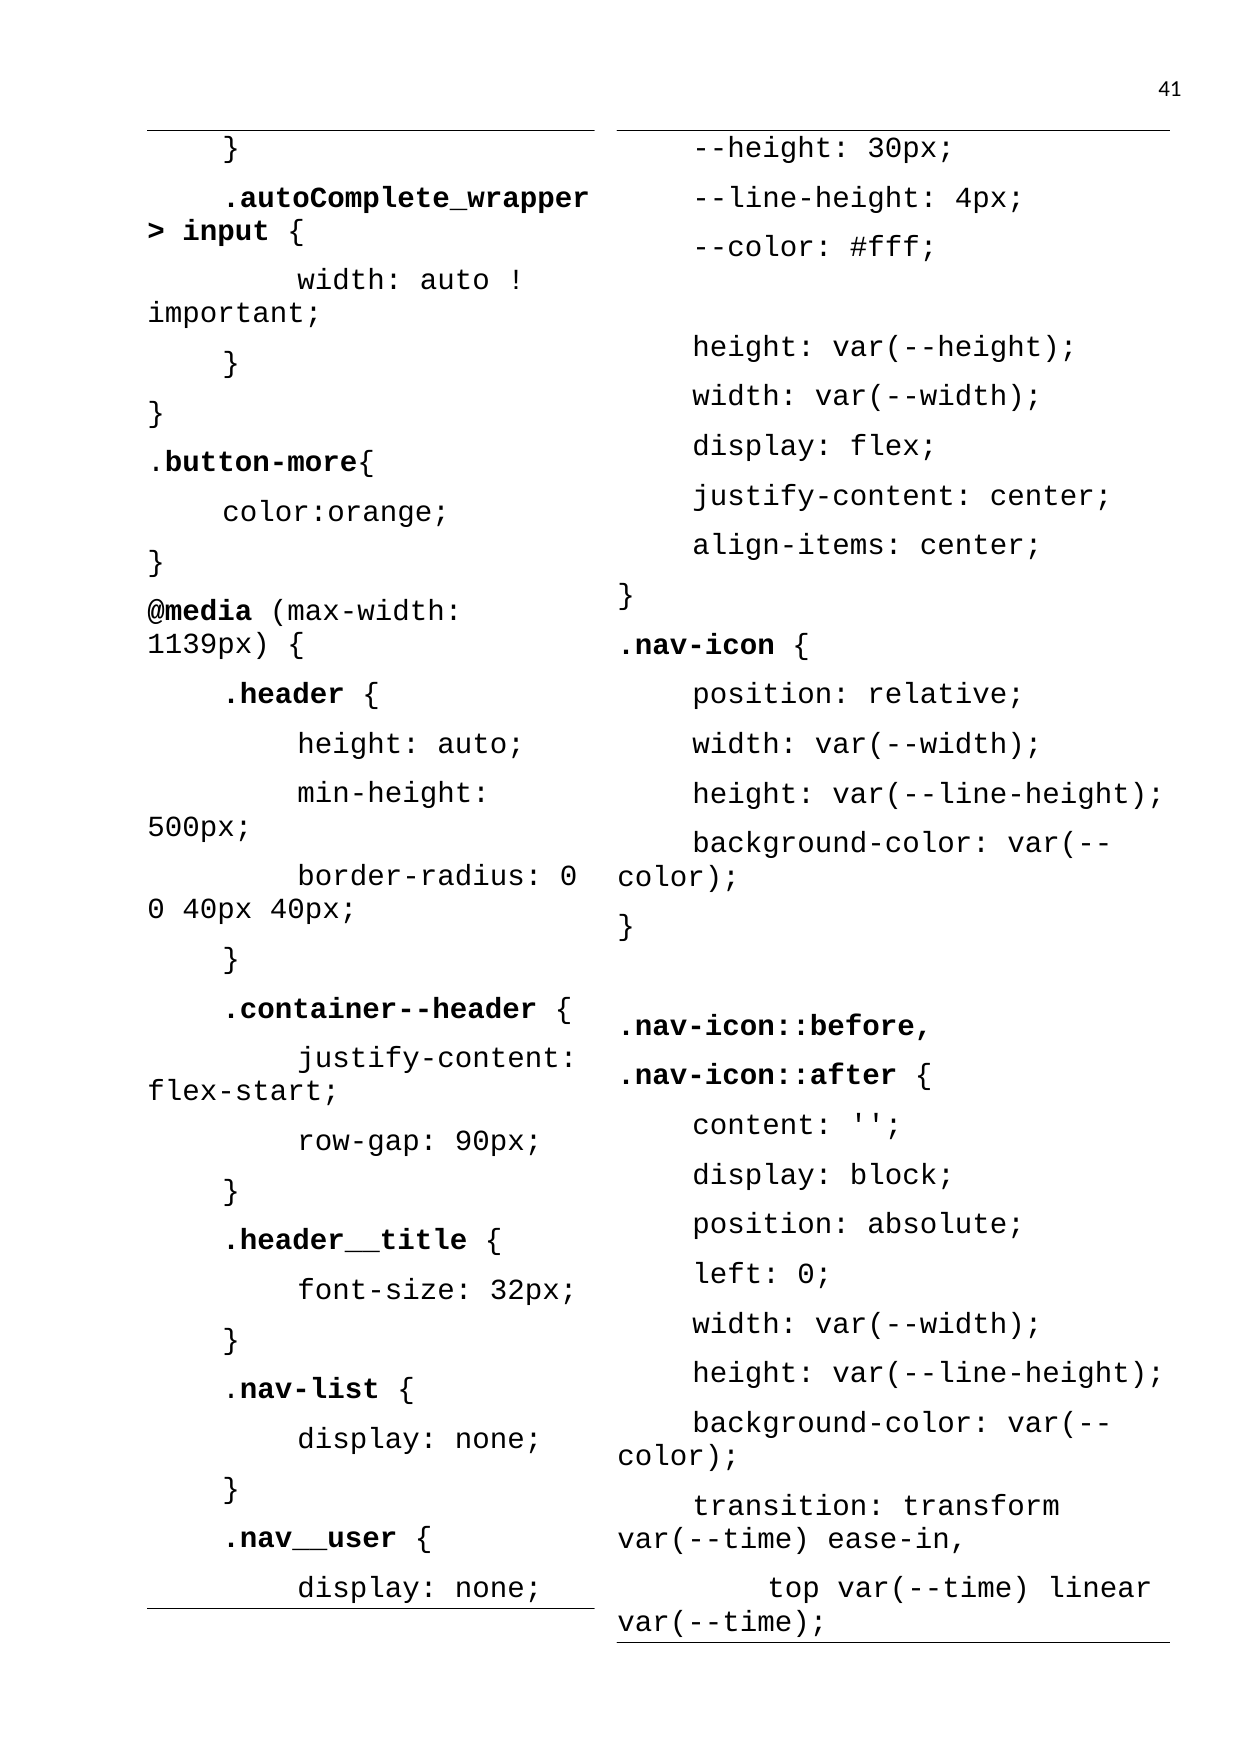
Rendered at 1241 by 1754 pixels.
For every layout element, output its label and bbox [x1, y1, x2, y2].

table_header [136, 130, 606, 1659]
table_header [606, 130, 1181, 1659]
